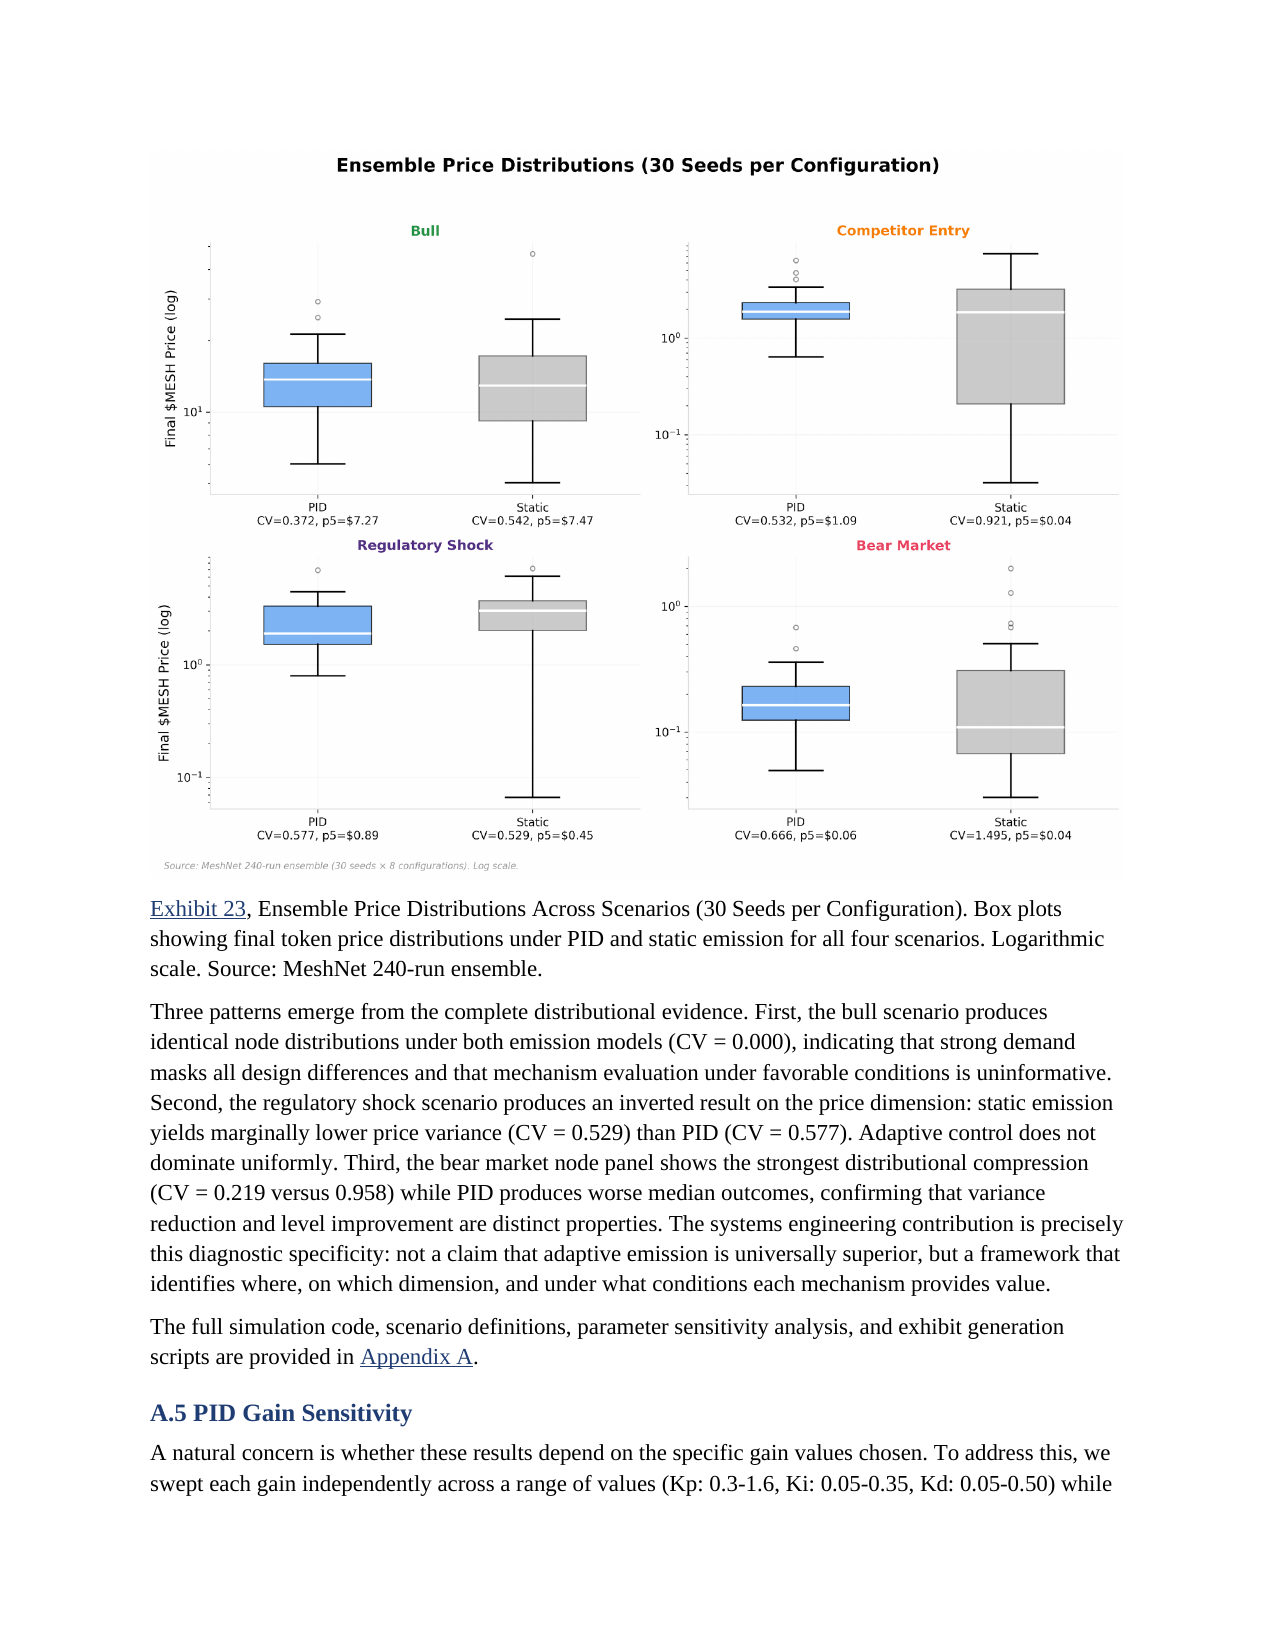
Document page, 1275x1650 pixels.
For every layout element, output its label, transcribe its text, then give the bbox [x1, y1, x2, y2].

text Exhibit 23, Ensemble Price Distributions Across Scenarios (30 Seeds per Configuration). Box plots showing final token price distributions under PID and static emission for all four scenarios. Logarithmic scale. Source: MeshNet 240-run ensemble. [150, 895, 1125, 982]
text Three patterns emerge from the complete distributional evidence. First, the bull scenario produces identical node distributions under both emission models (CV = 0.000), indicating that strong demand masks all design differences and that mechanism evaluation under favorable conditions is uninformative. Second, the regulatory shock scenario produces an inverted result on the price dimension: static emission yields marginally lower price variance (CV = 0.529) than PID (CV = 0.577). Adaptive control does not dominate uniformly. Third, the bear market node panel shows the strongest distributional compression (CV = 0.219 versus 0.958) while PID produces worse median outcomes, confirming that variance reduction and level improvement are distinct properties. The systems engineering contribution is precisely this diagnostic specificity: not a claim that adaptive emission is universally superior, but a framework that identifies where, on which dimension, and under what conditions each mechanism provides value. [150, 998, 1125, 1296]
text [150, 1439, 1125, 1496]
subtitle A.5 PID Gain Sensitivity [150, 1398, 1125, 1427]
text The full simulation code, scenario definitions, parameter sensitivity analysis, and exhibit generation scripts are provided in Appendix A. [150, 1313, 1125, 1369]
picture [150, 150, 1125, 879]
